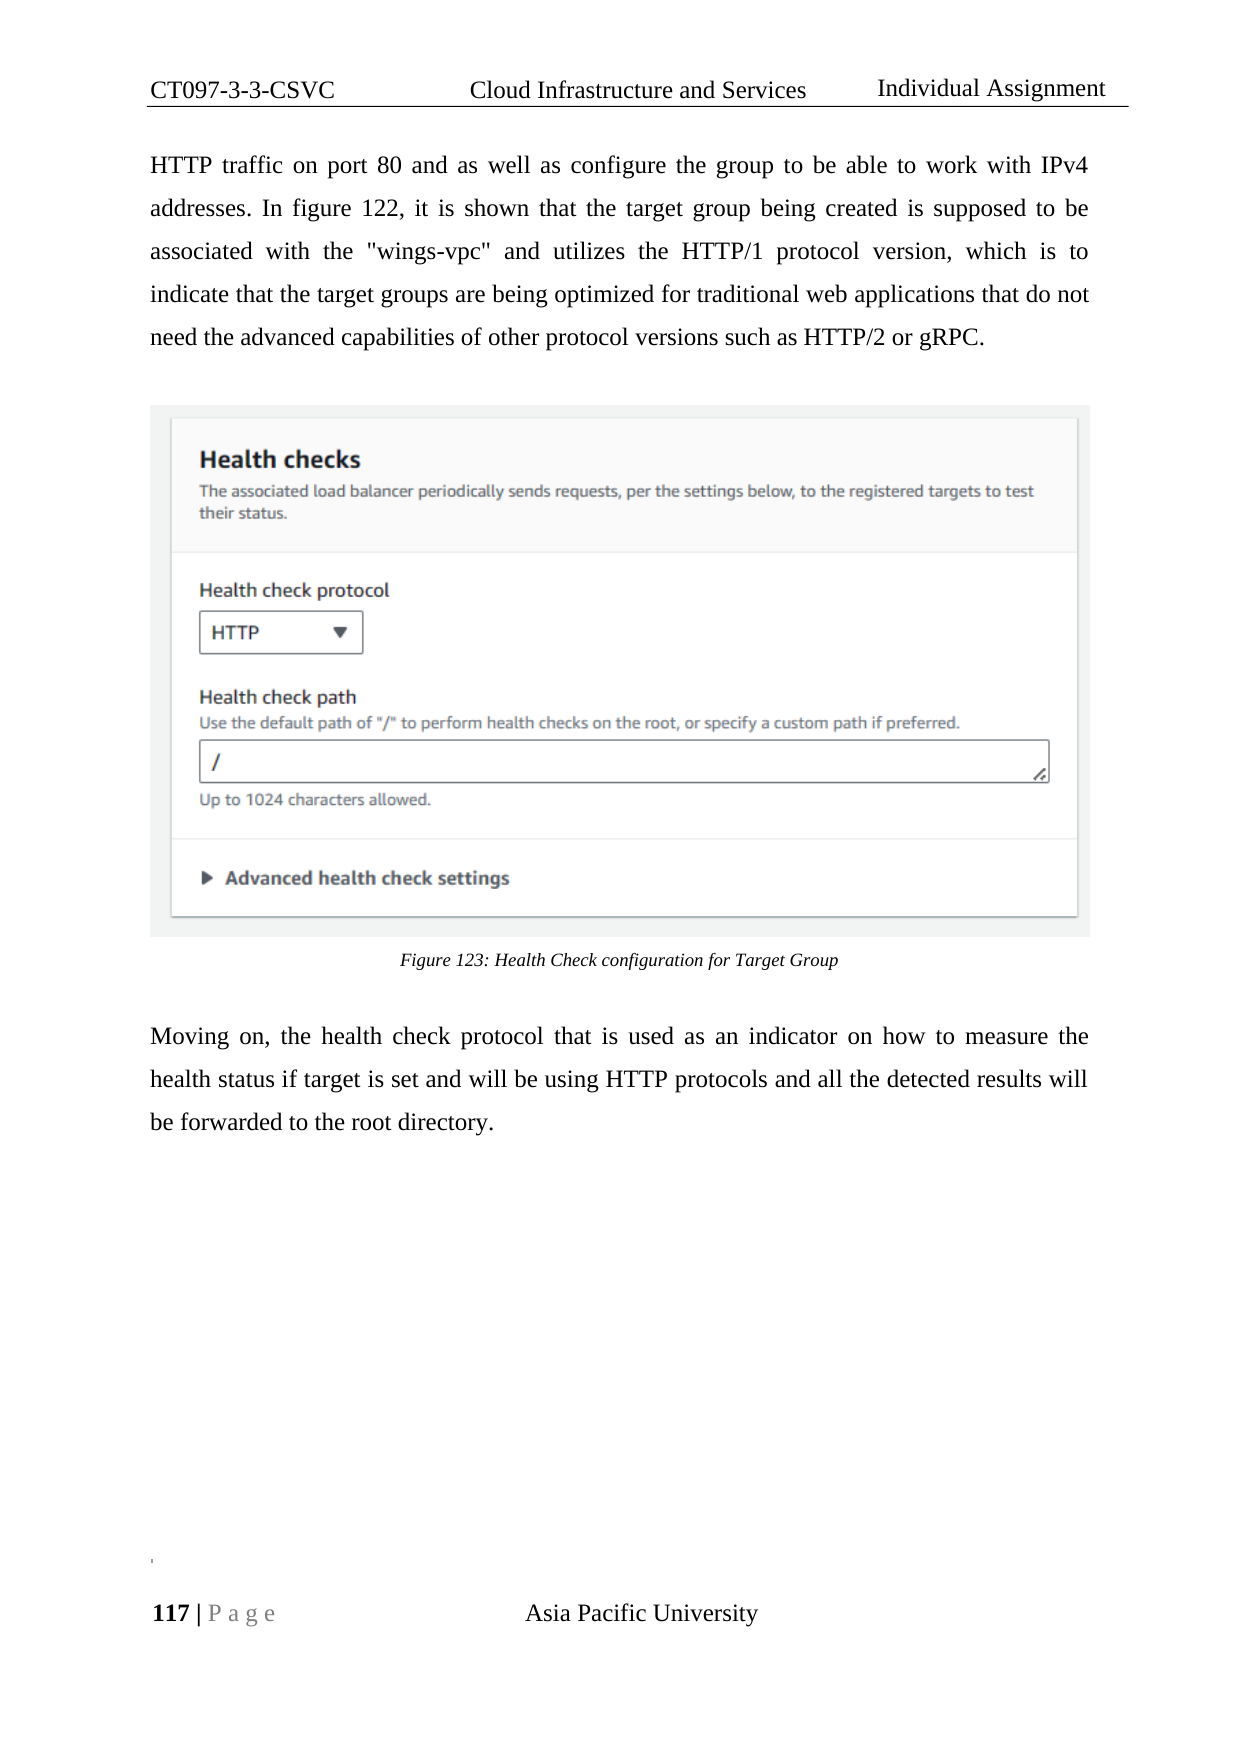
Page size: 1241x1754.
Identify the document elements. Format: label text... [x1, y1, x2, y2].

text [150, 150, 1090, 351]
text Figure 123: Health Check configuration for Target Group [150, 949, 1090, 971]
text Moving on, the health check protocol that is used as an indicator on how to measure the health status if target is set and will be using HTTP protocols and all the detected results will be forwarded to the root directory. [150, 1021, 1090, 1136]
picture [150, 405, 1091, 937]
